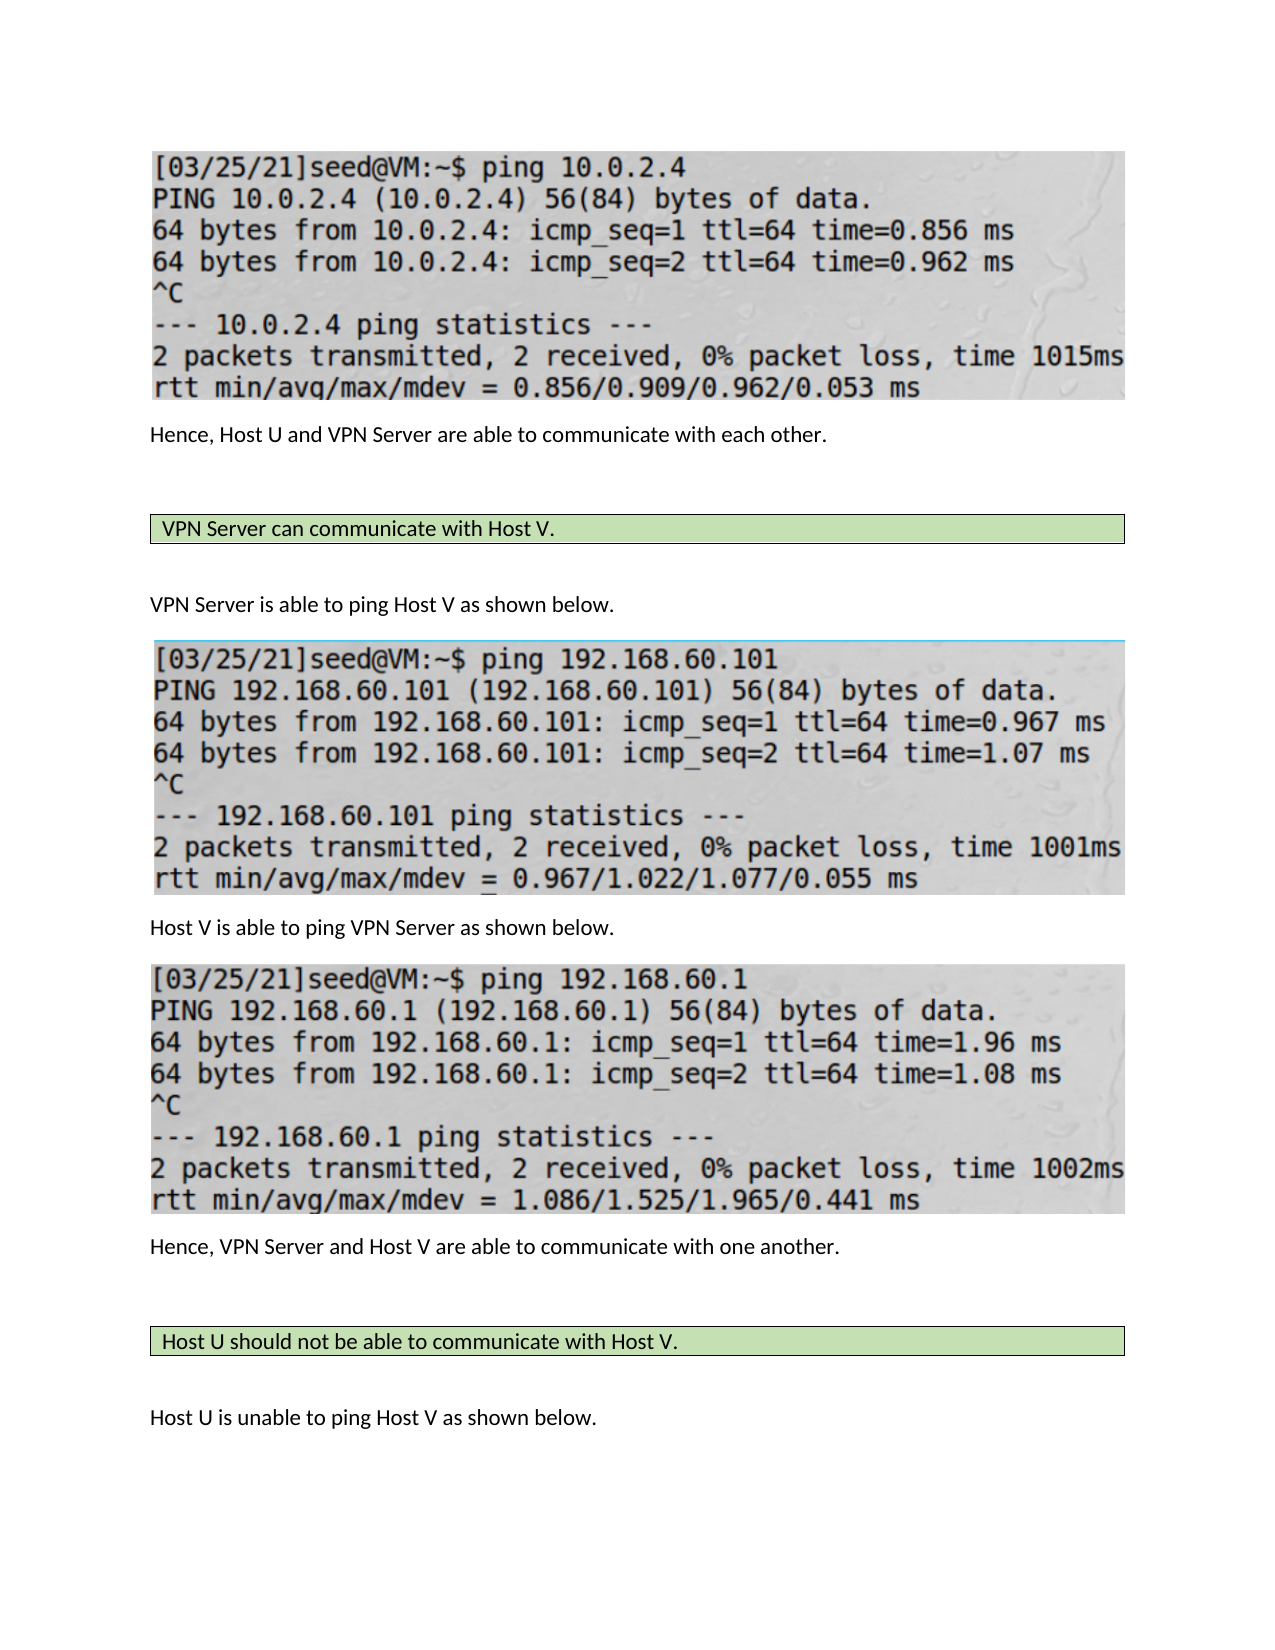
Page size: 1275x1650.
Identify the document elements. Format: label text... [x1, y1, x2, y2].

table_header Host U should not be able to communicate with Host V. [151, 1327, 1124, 1355]
table_header VPN Server can communicate with Host V. [151, 515, 1124, 542]
text VPN Server is able to ping Host V as shown below. [150, 590, 1125, 618]
text Host V is able to ping VPN Server as shown below. [150, 913, 1125, 941]
picture [150, 150, 1125, 401]
text Hence, VPN Server and Host V are able to communicate with one another. [150, 1232, 1125, 1260]
text Host U is unable to ping Host V as shown below. [150, 1403, 1125, 1431]
picture [150, 637, 1125, 895]
text Hence, Host U and VPN Server are able to communicate with each other. [150, 420, 1125, 448]
picture [150, 960, 1125, 1214]
